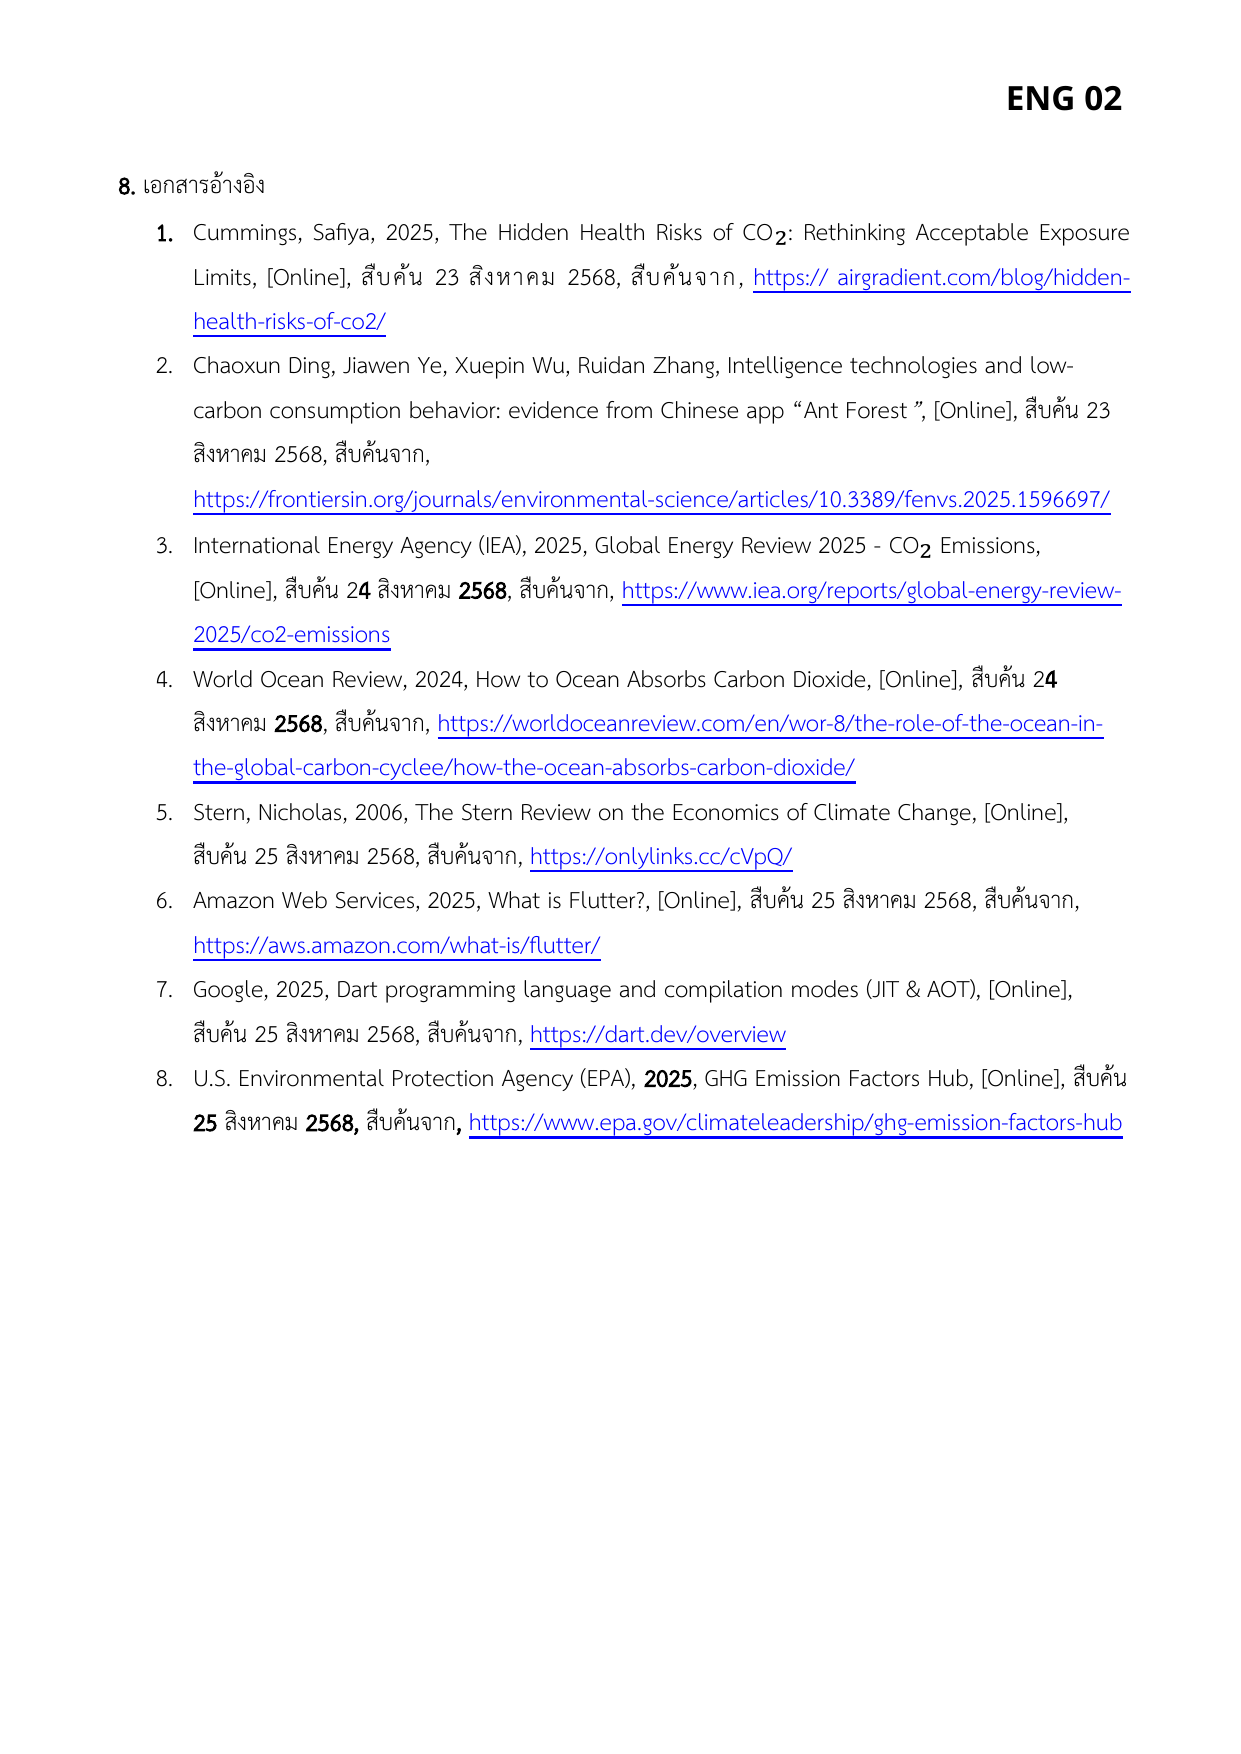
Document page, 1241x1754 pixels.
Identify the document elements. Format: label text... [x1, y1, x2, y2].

list Google, 2025, Dart programming language and compilation modes (JIT & AOT), [Online], สืบค้น 25 สิงหาคม 2568, สืบค้นจาก, https://dart.dev/overview [156, 968, 1131, 1057]
list U.S. Environmental Protection Agency (EPA), 2025, GHG Emission Factors Hub, [Online], สืบค้น 25 สิงหาคม 2568, สืบค้นจาก, https://www.epa.gov/climateleadership/ghg-emission-factors-hub [156, 1057, 1131, 1146]
list Cummings, Safiya, 2025, The Hidden Health Risks of CO₂: Rethinking Acceptable Exposure Limits, [Online], สืบค้น 23 สิงหาคม 2568, สืบค้นจาก, https:// airgradient.com/blog/hidden-health-risks-of-co2/ [156, 209, 1131, 345]
text 8. เอกสารอ้างอิง [118, 165, 1131, 209]
list International Energy Agency (IEA), 2025, Global Energy Review 2025 - CO₂ Emissions, [Online], สืบค้น 24 สิงหาคม 2568, สืบค้นจาก, https://www.iea.org/reports/global-energy-review-2025/co2-emissions [156, 522, 1131, 658]
list Amazon Web Services, 2025, What is Flutter?, [Online], สืบค้น 25 สิงหาคม 2568, สืบค้นจาก, https://aws.amazon.com/what-is/flutter/ [156, 880, 1131, 968]
list Stern, Nicholas, 2006, The Stern Review on the Economics of Climate Change, [Online], สืบค้น 25 สิงหาคม 2568, สืบค้นจาก, https://onlylinks.cc/cVpQ/ [156, 791, 1131, 880]
list World Ocean Review, 2024, How to Ocean Absorbs Carbon Dioxide, [Online], สืบค้น 24 สิงหาคม 2568, สืบค้นจาก, https://worldoceanreview.com/en/wor-8/the-role-of-the-ocean-in-the-global-carbon-cyclee/how-the-ocean-absorbs-carbon-dioxide/ [156, 658, 1131, 791]
list Chaoxun Ding, Jiawen Ye, Xuepin Wu, Ruidan Zhang, Intelligence technologies and low-carbon consumption behavior: evidence from Chinese app “Ant Forest”, [Online], สืบค้น 23 สิงหาคม 2568, สืบค้นจาก, https://frontiersin.org/journals/environmental-science/articles/10.3389/fenvs.2025.1596697/ [156, 345, 1131, 522]
